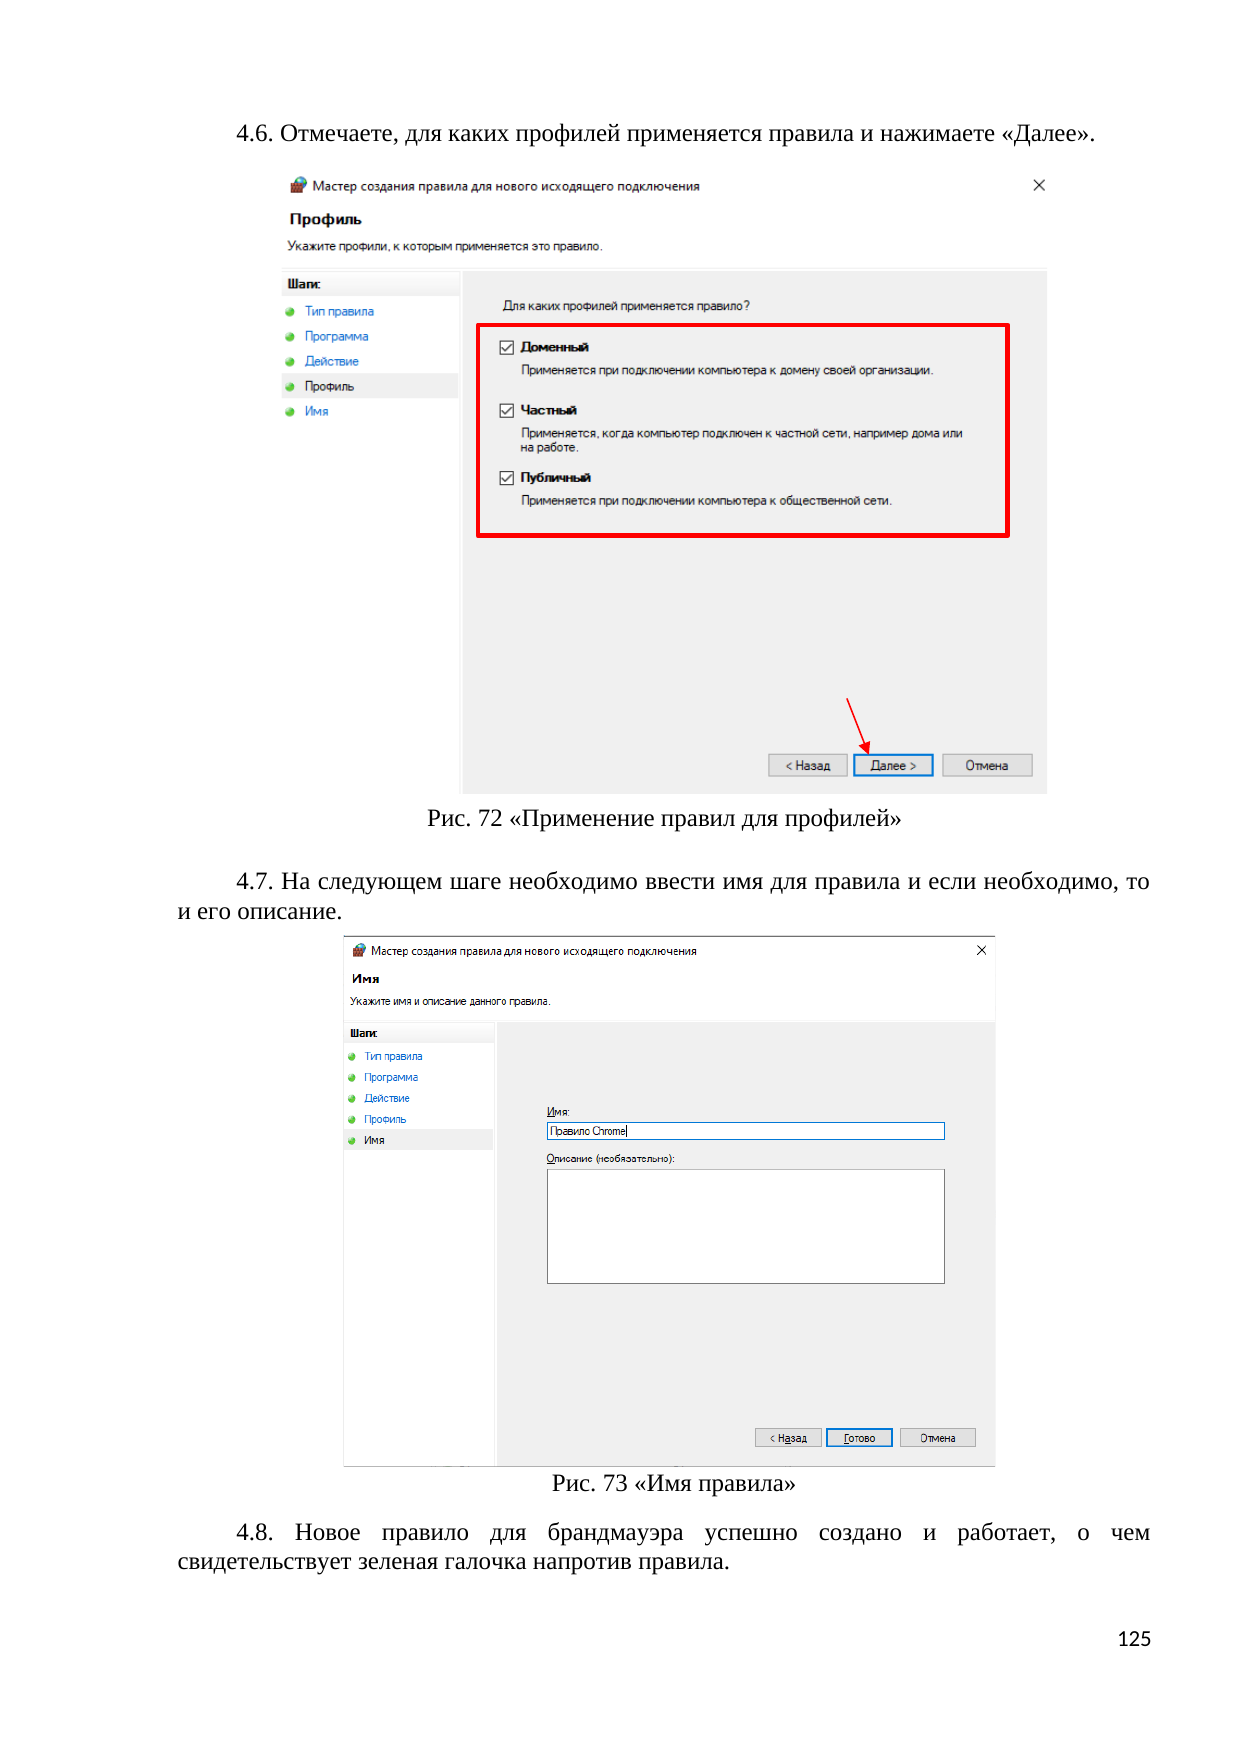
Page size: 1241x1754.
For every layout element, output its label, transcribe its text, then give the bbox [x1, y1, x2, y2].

text 4.6. Отмечаете, для каких профилей применяется правила и нажимаете «Далее». [177, 118, 1152, 148]
picture [281, 171, 1048, 794]
picture [343, 935, 996, 1467]
text 4.8. Новое правило для брандмауэра успешно создано и работает, о чем свидетельствует зеленая галочка напротив правила. [177, 1517, 1152, 1574]
text 4.7. На следующем шаге необходимо ввести имя для правила и если необходимо, то и его описание. [177, 866, 1152, 925]
